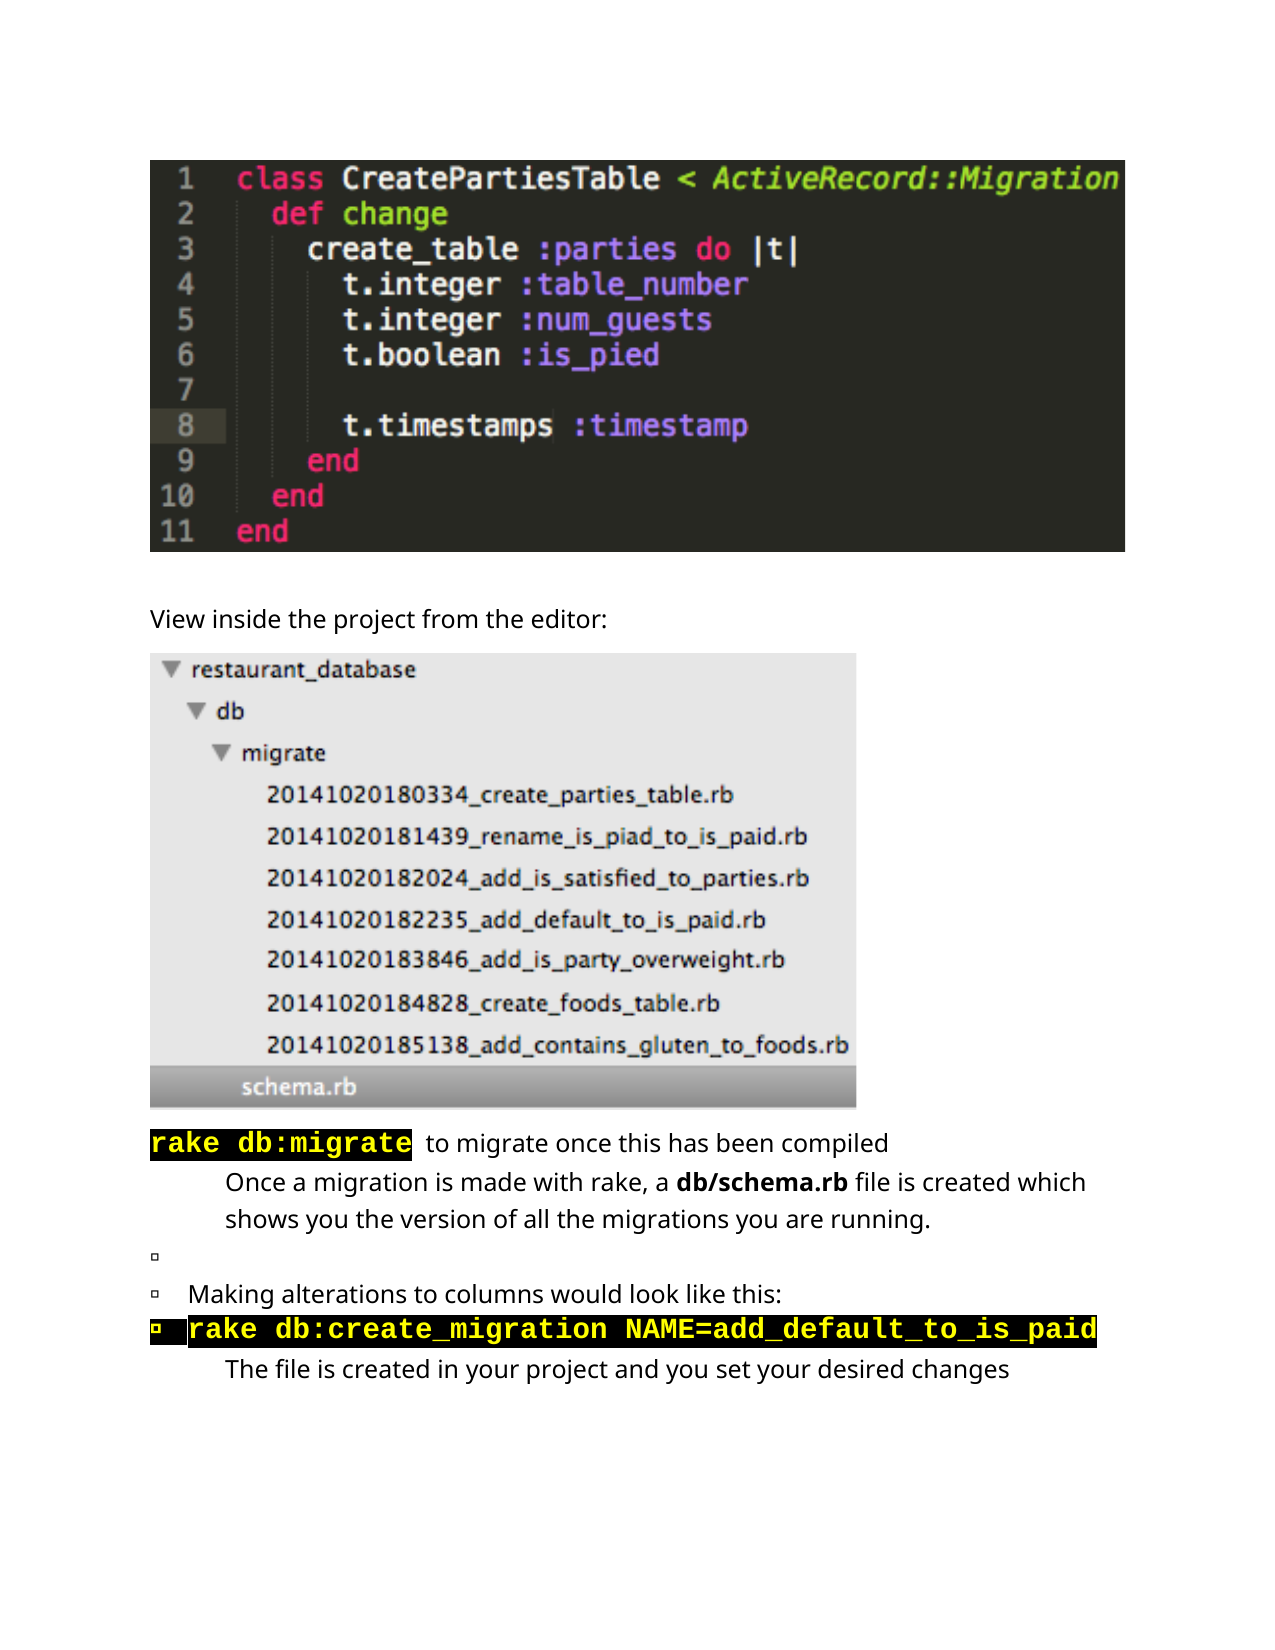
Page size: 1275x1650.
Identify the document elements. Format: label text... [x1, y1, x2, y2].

text Making alterations to columns would look like this: [150, 1275, 1125, 1312]
text rake db:create_migration NAME=add_default_to_is_paid [150, 1312, 1125, 1350]
picture [150, 160, 1125, 552]
list View inside the project from the editor: [150, 600, 1125, 637]
picture [150, 653, 857, 1110]
list rake db:migrate to migrate once this has been compiled [150, 1125, 1125, 1162]
text Once a migration is made with rake, a db/schema.rb file is created which shows you the version of all the migrations you are running. [225, 1162, 1125, 1237]
text The file is created in your project and you set your desired changes [225, 1350, 1125, 1387]
